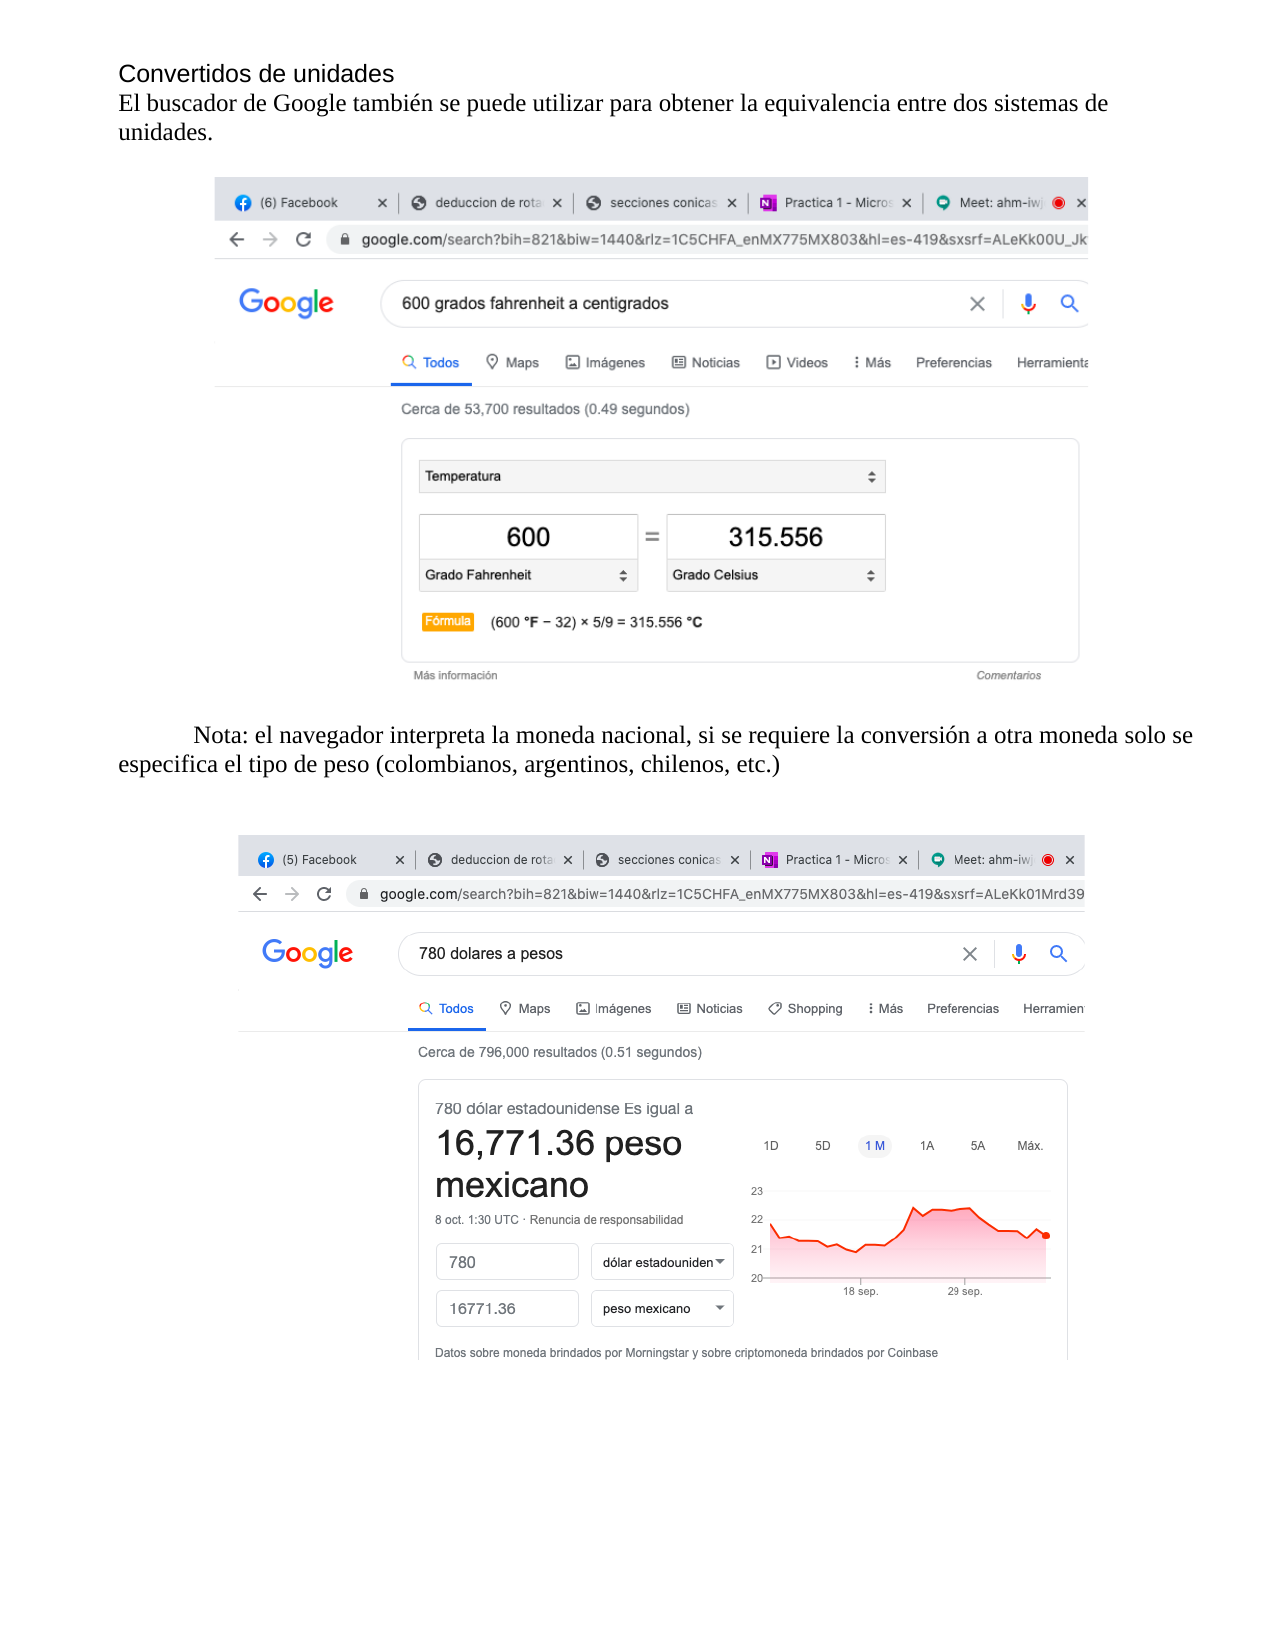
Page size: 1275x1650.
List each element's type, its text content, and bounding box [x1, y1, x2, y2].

picture [238, 835, 1085, 1360]
text Nota: el navegador interpreta la moneda nacional, si se requiere la conversión a otra moneda solo se especifica el tipo de peso (colombianos, argentinos, chilenos, etc.) [118, 720, 1205, 778]
text Convertidos de unidades [118, 59, 1205, 88]
text El buscador de Google también se puede utilizar para obtener la equivalencia entre dos sistemas de unidades. [118, 88, 1205, 145]
picture [214, 177, 1089, 684]
